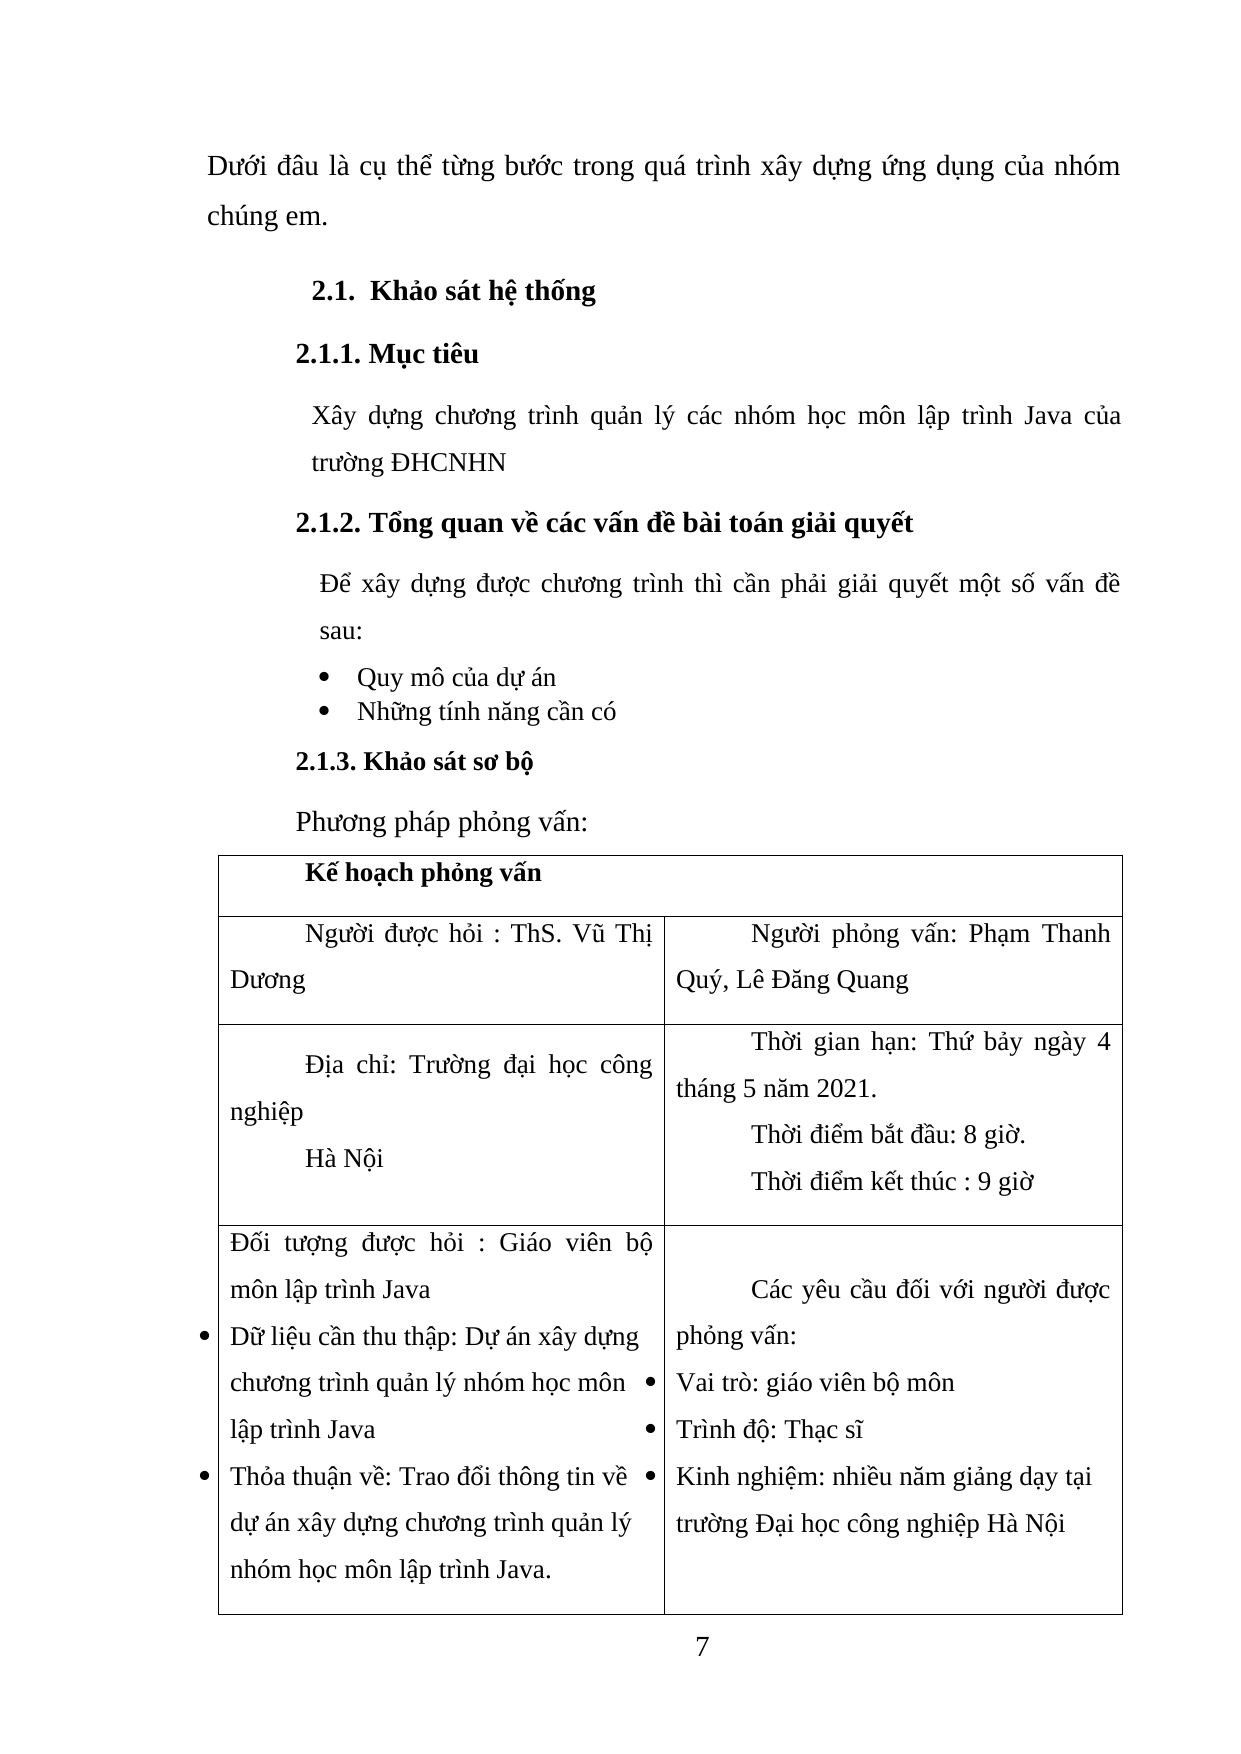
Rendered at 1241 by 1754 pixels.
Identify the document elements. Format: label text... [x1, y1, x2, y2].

table_cell Địa chỉ: Trường đại học công nghiệp Hà Nội [219, 1025, 664, 1225]
list Xây dựng chương trình quản lý các nhóm học môn lập trình Java của trường ĐHCNHN [311, 399, 1122, 477]
table_cell Đối tượng được hỏi : Giáo viên bộ môn lập trình Java Dữ liệu cần thu thập: Dự án xây dựng chương trình quản lý nhóm học môn lập trình Java Thỏa thuận về: Trao đổi thông tin về dự án xây dựng chương trình quản lý nhóm học môn lập trình Java. [219, 1226, 664, 1613]
table_cell Thời gian hạn: Thứ bảy ngày 4 tháng 5 năm 2021. Thời điểm bắt đầu: 8 giờ. Thời điểm kết thúc : 9 giờ [665, 1025, 1122, 1225]
table_header Kế hoạch phỏng vấn [219, 856, 1122, 916]
table_cell Người được hỏi : ThS. Vũ Thị Dương [219, 917, 664, 1024]
text Để xây dựng được chương trình thì cần phải giải quyết một số vấn đề sau: [319, 568, 1122, 645]
list Những tính năng cần có [319, 695, 1122, 726]
subtitle Mục tiêu [295, 336, 1122, 370]
text Khảo sát sơ bộ [295, 745, 1122, 776]
subtitle Tổng quan về các vấn đề bài toán giải quyết [295, 505, 1122, 538]
table_cell Người phỏng vấn: Phạm Thanh Quý, Lê Đăng Quang [665, 917, 1122, 1024]
text Phương pháp phỏng vấn: [220, 804, 1122, 838]
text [207, 148, 1122, 232]
list Quy mô của dự án [319, 661, 1122, 692]
subtitle Khảo sát hệ thống [236, 273, 1122, 307]
table_cell Các yêu cầu đối với người được phỏng vấn: Vai trò: giáo viên bộ môn Trình độ: Thạc sĩ Kinh nghiệm: nhiều năm giảng dạy tại trường Đại học công nghiệp Hà Nội [665, 1226, 1122, 1613]
